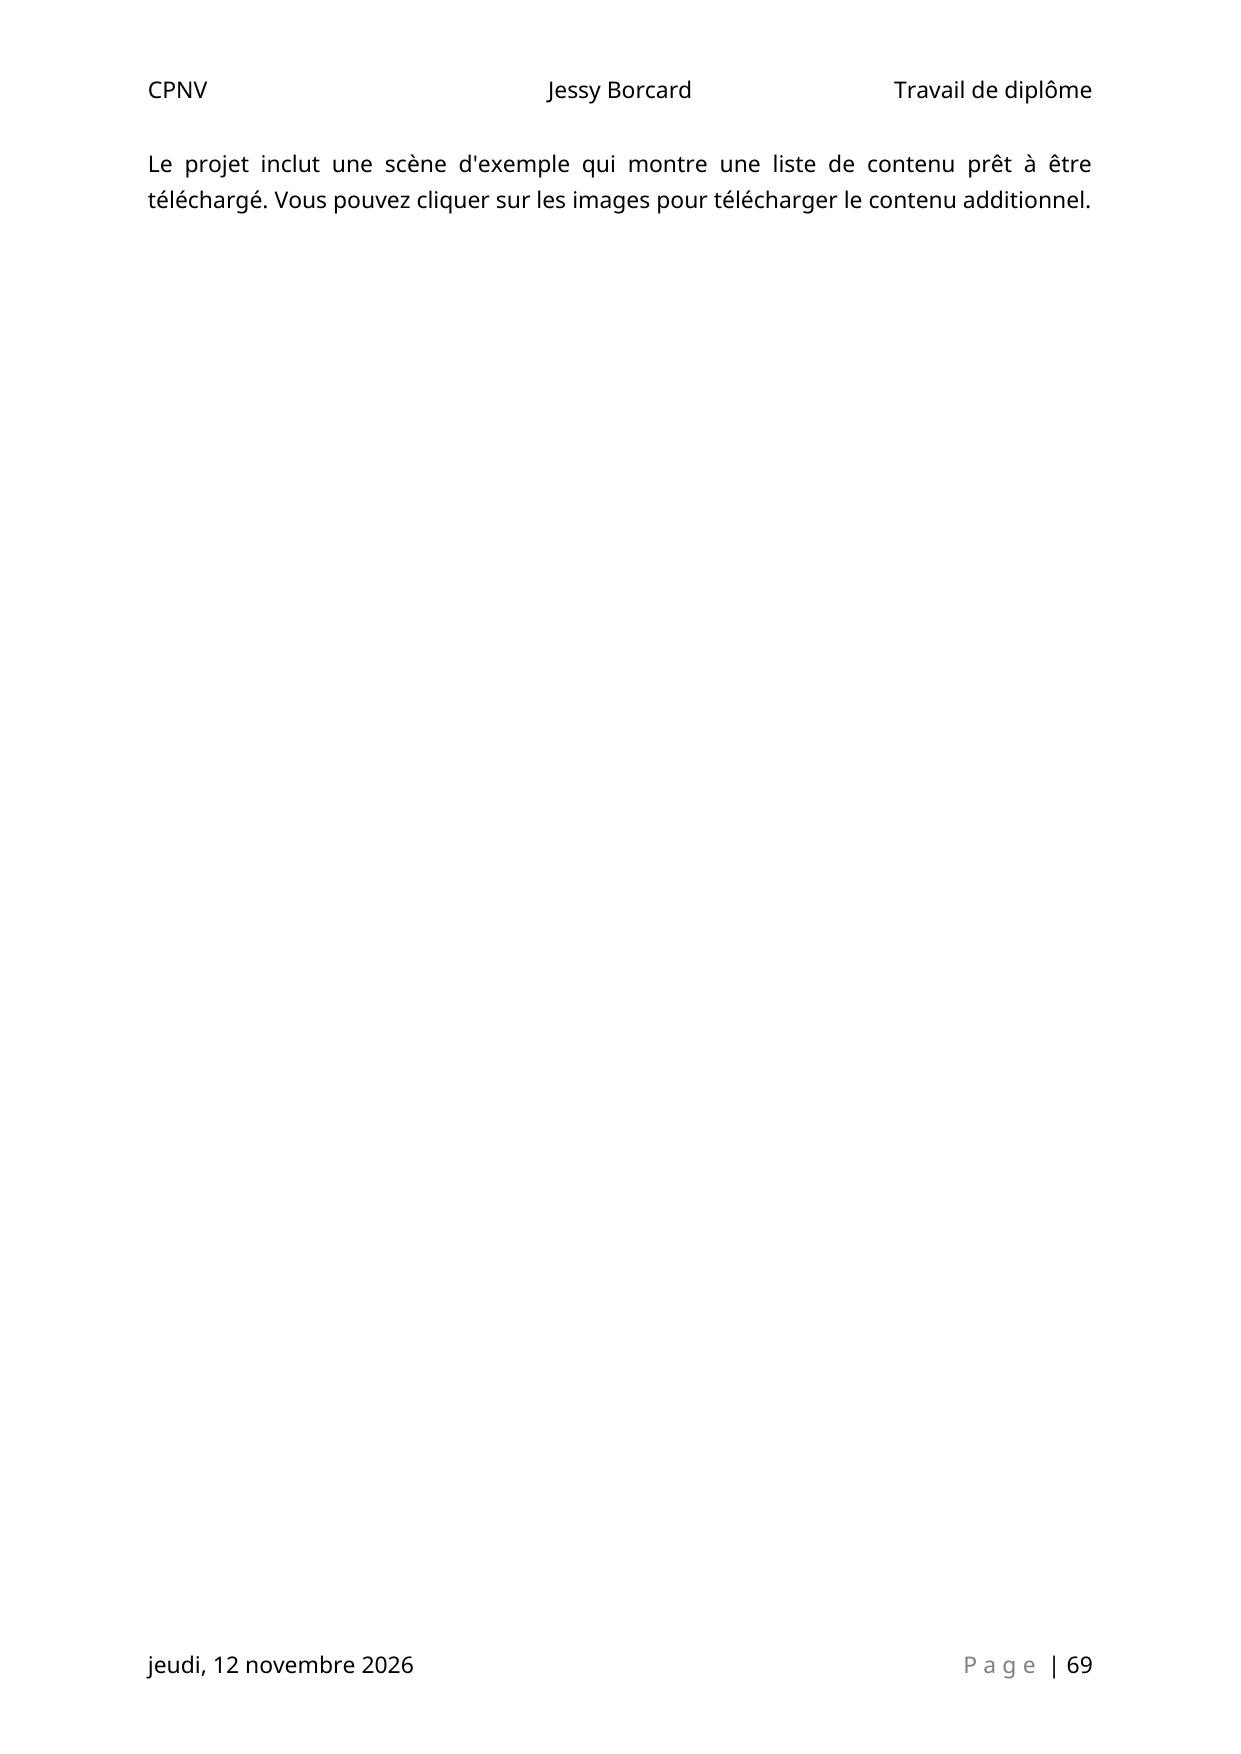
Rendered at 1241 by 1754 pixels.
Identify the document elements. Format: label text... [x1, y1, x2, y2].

text Le projet inclut une scène d'exemple qui montre une liste de contenu prêt à être téléchargé. Vous pouvez cliquer sur les images pour télécharger le contenu additionnel. [148, 148, 1093, 215]
